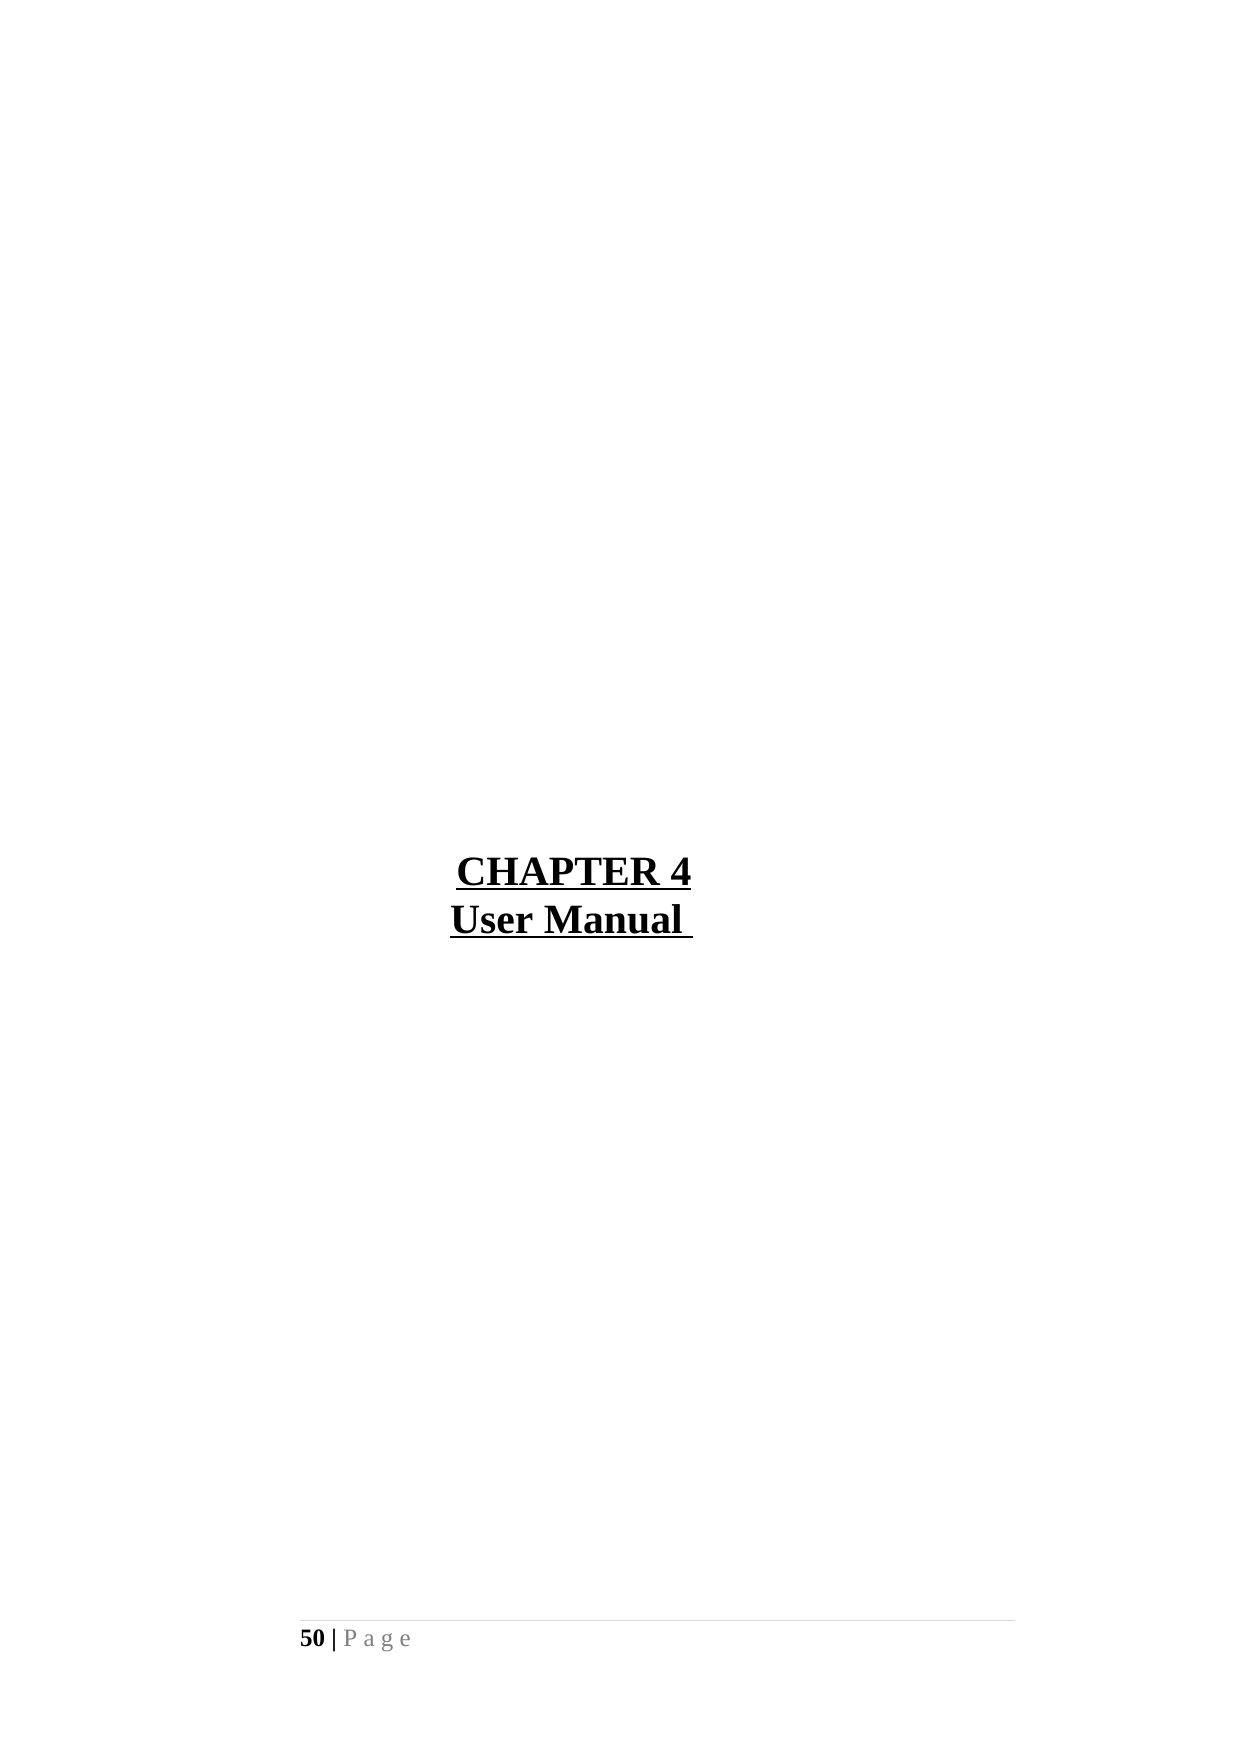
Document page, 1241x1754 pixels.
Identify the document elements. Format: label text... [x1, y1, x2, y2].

text CHAPTER 4 [450, 846, 1015, 894]
text User Manual [450, 894, 1015, 942]
